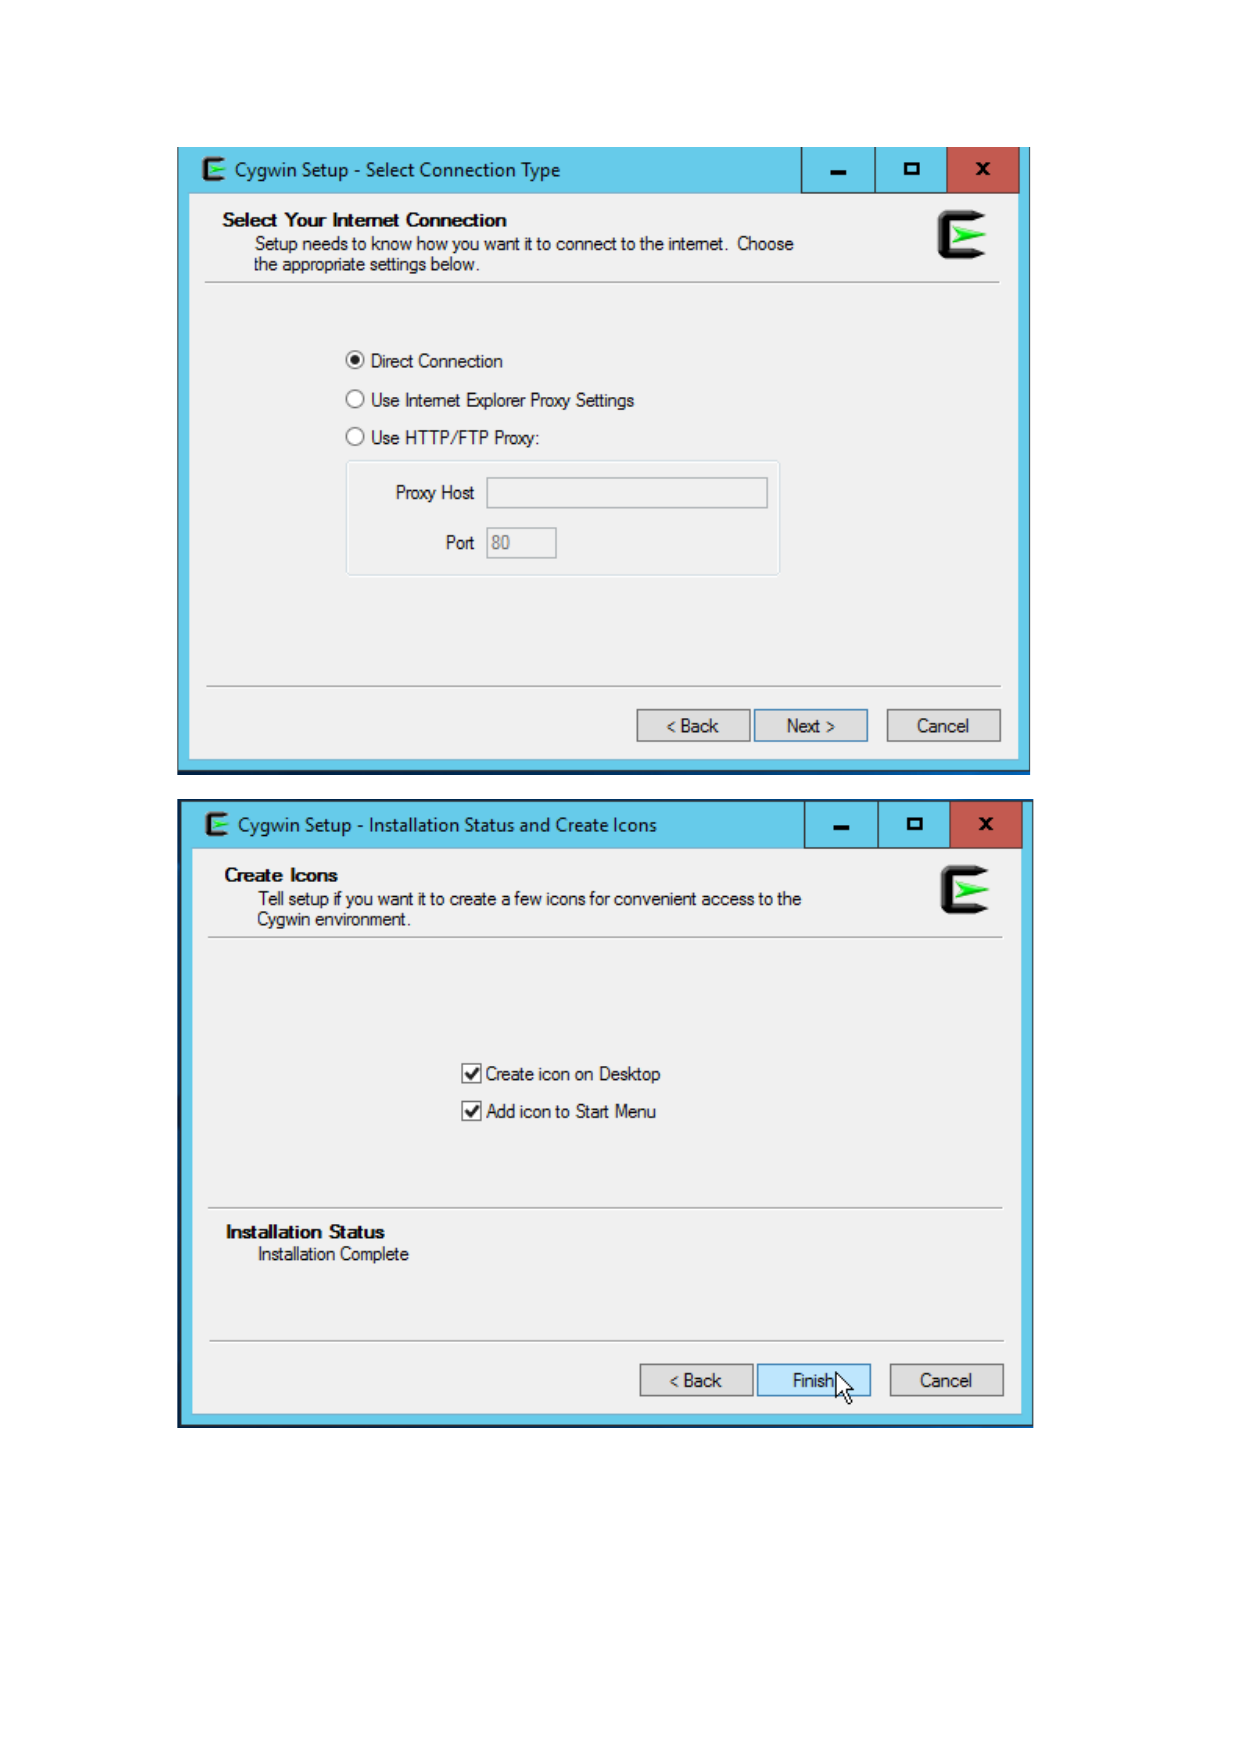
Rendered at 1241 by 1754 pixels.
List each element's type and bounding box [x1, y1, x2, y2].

picture [177, 147, 1031, 775]
picture [177, 799, 1034, 1428]
